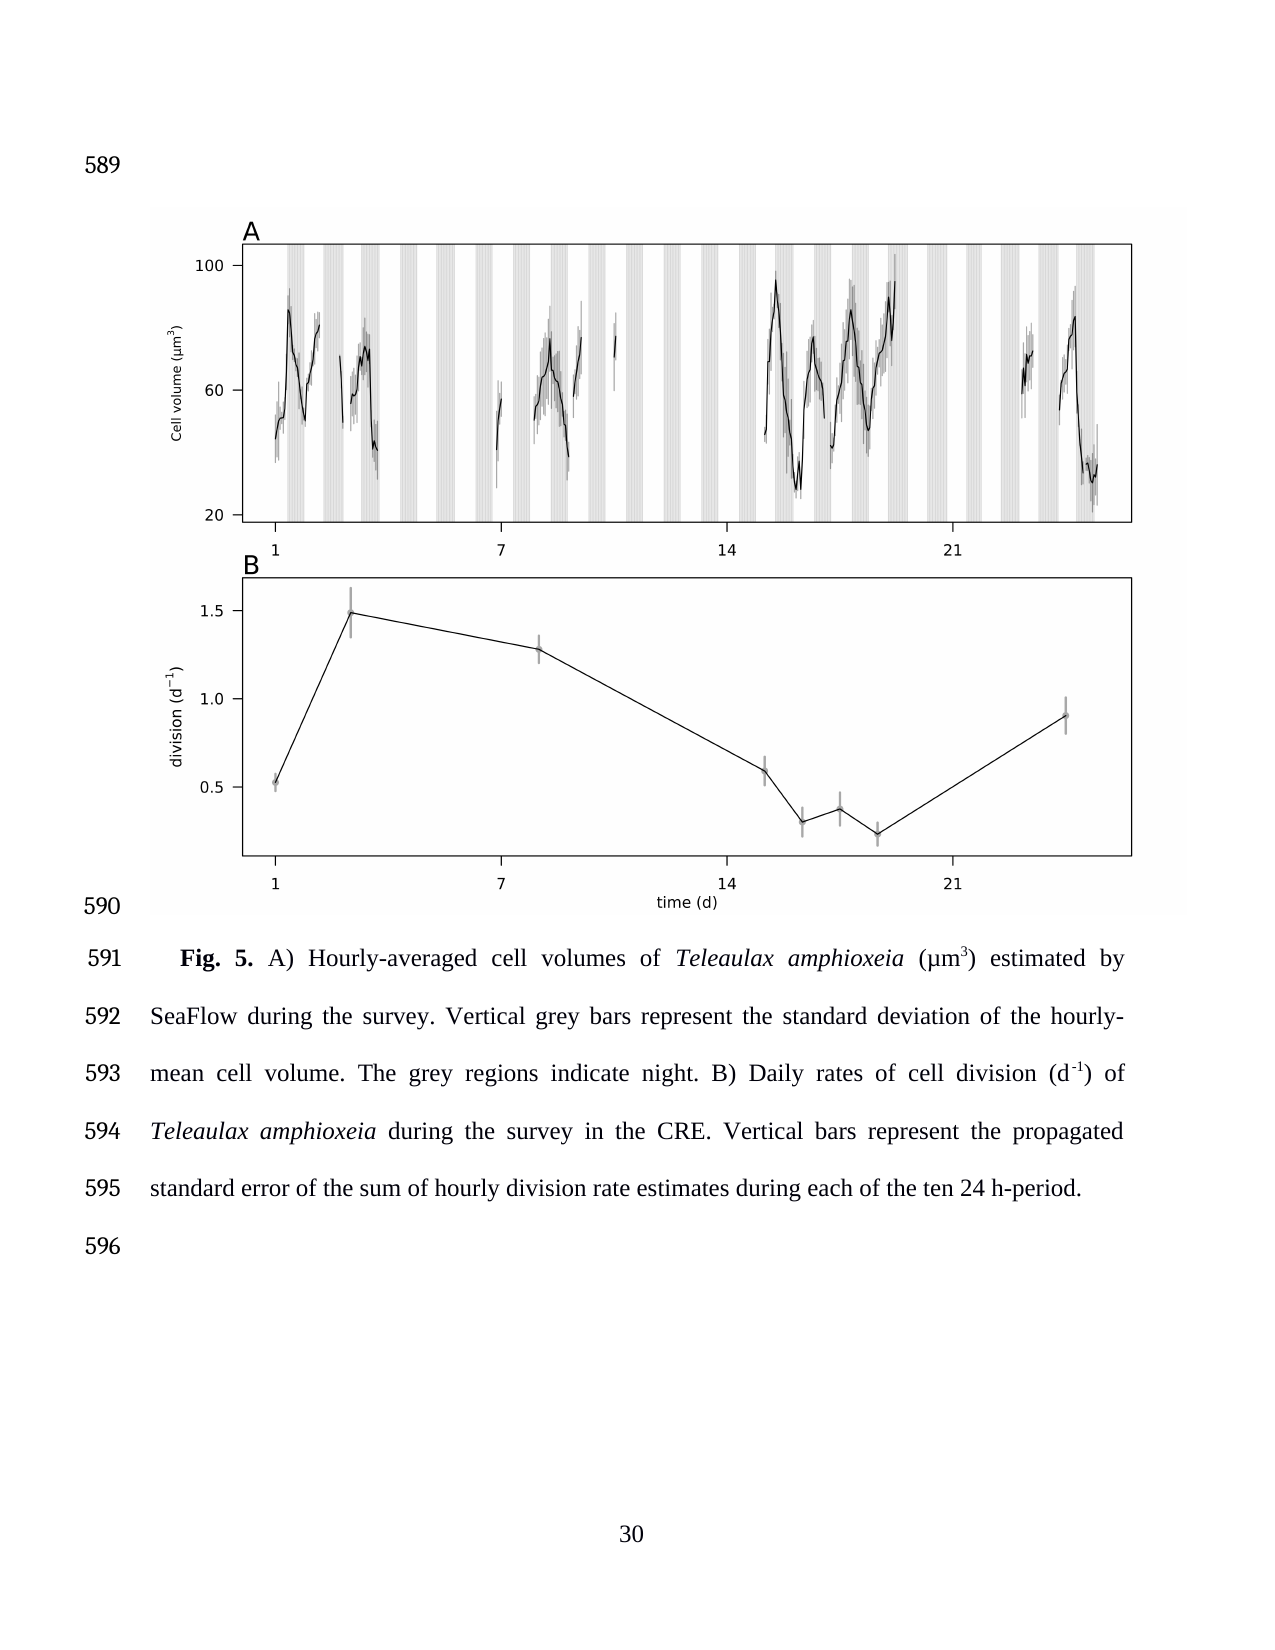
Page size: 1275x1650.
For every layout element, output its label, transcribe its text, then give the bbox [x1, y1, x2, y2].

text Fig. 5. A) Hourly-averaged cell volumes of Teleaulax amphioxeia (µm3) estimated by SeaFlow during the survey. Vertical grey bars represent the standard deviation of the hourly-mean cell volume. The grey regions indicate night. B) Daily rates of cell division (d-1) of Teleaulax amphioxeia during the survey in the CRE. Vertical bars represent the propagated standard error of the sum of hourly division rate estimates during each of the ten 24 h-period. [150, 943, 1125, 1202]
picture [150, 207, 1187, 915]
